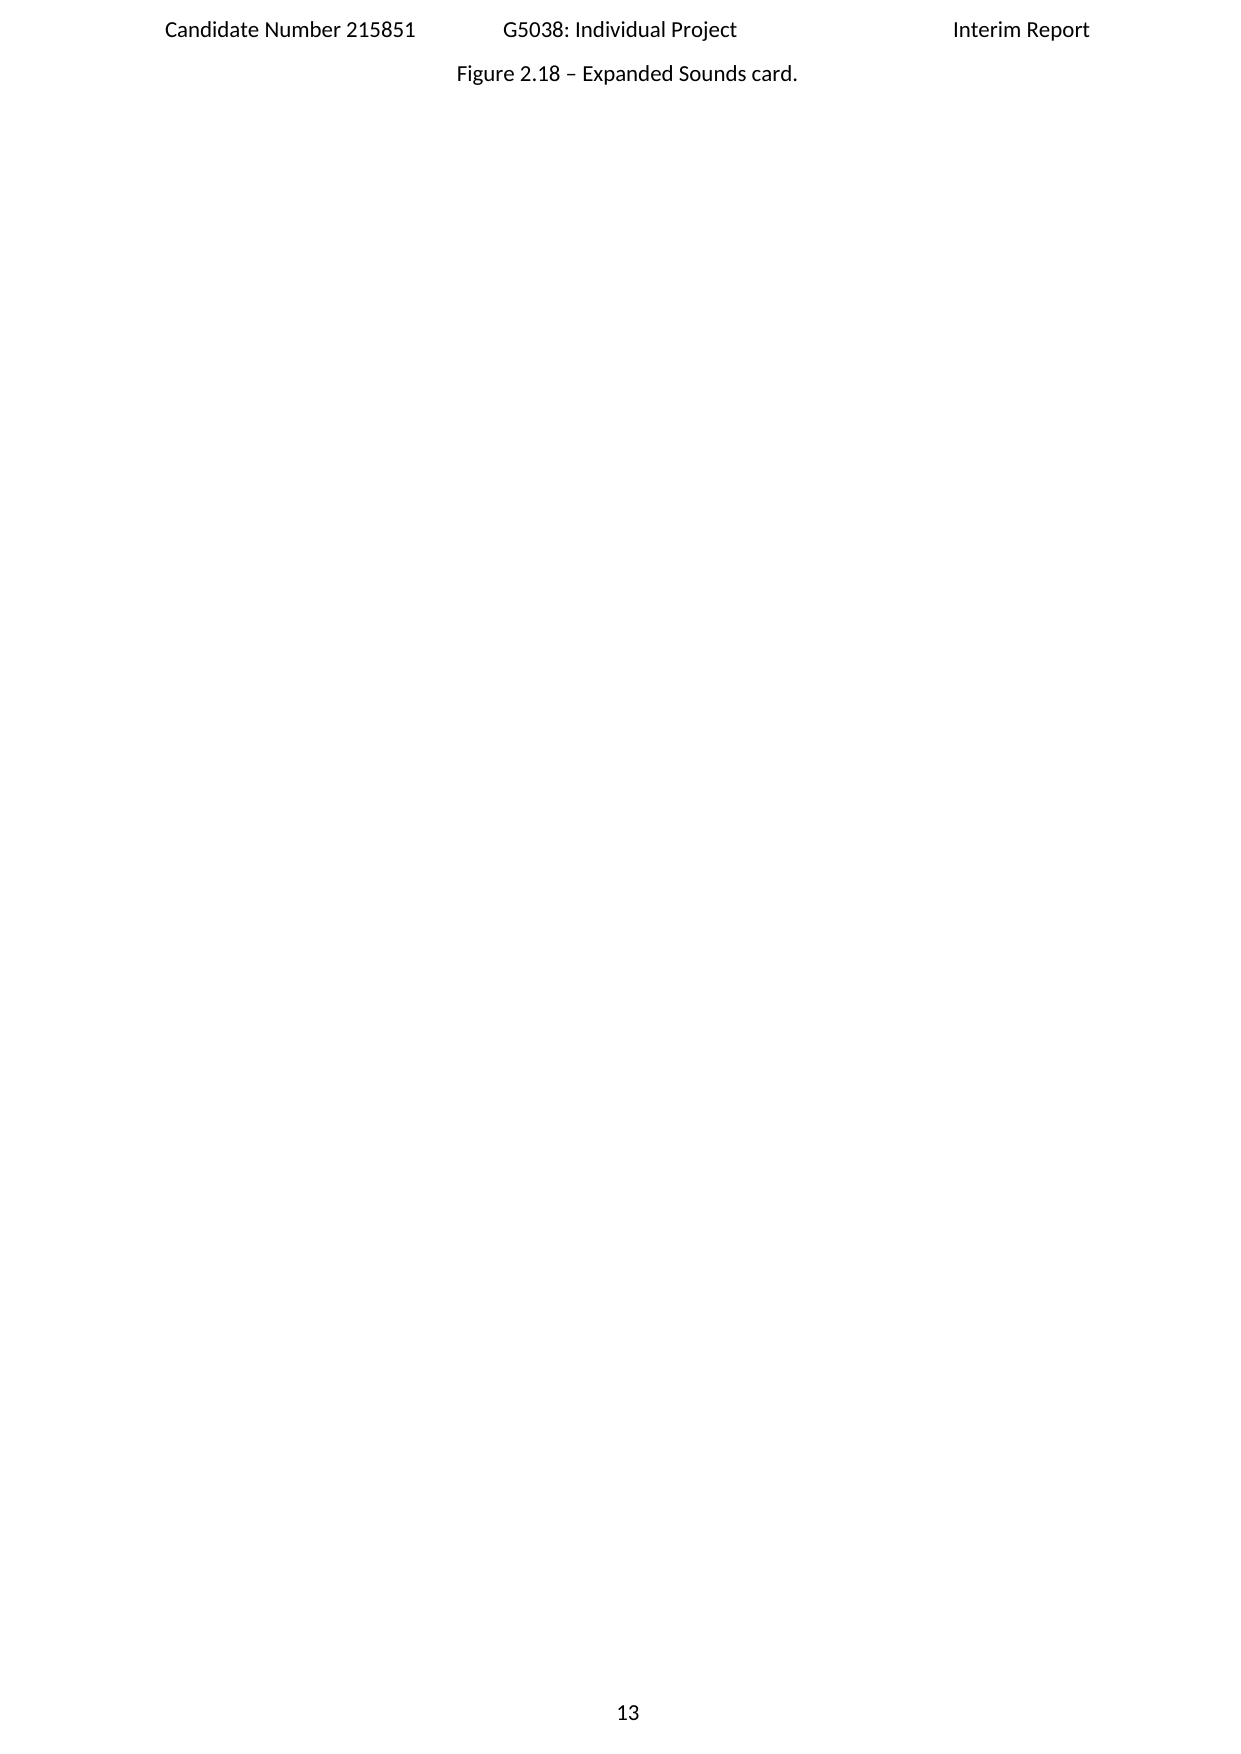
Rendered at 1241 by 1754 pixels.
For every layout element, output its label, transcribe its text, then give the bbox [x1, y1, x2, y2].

text Figure 2.18 – Expanded Sounds card. [165, 59, 1090, 87]
